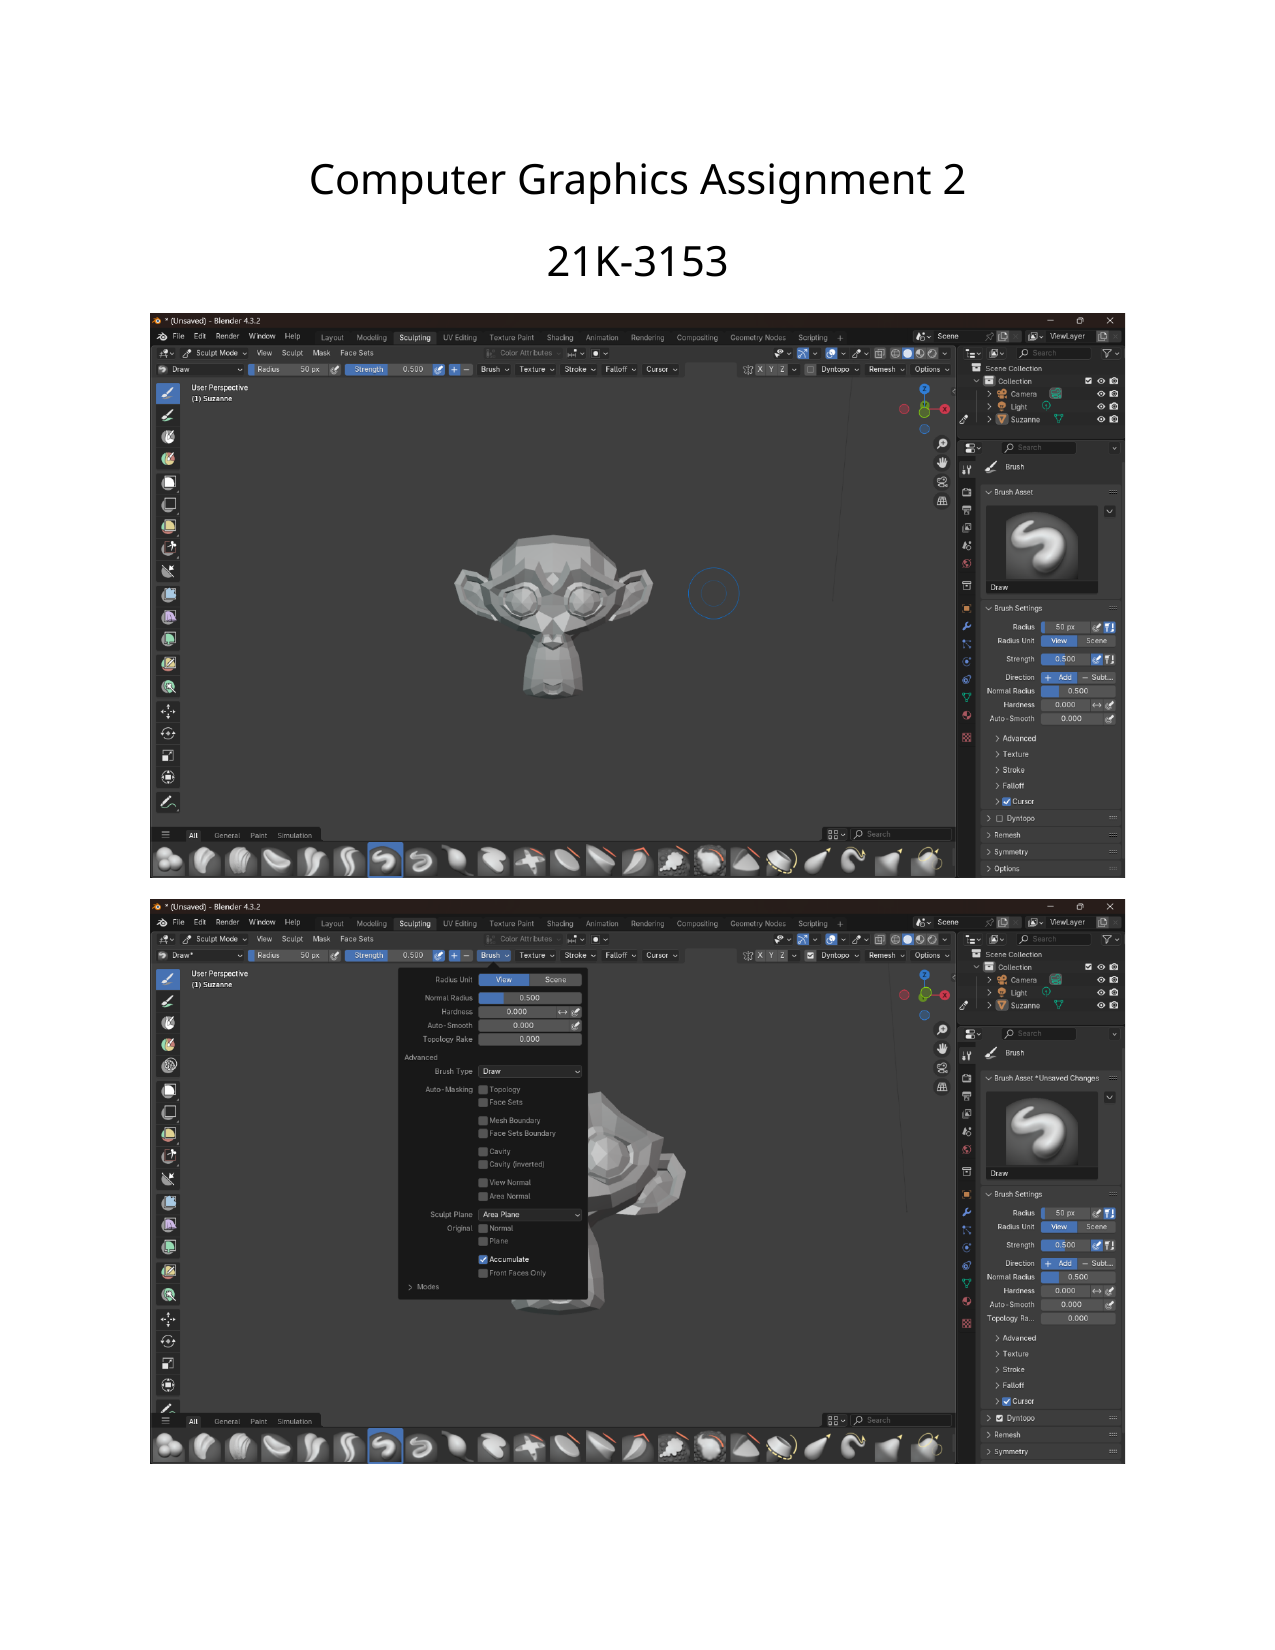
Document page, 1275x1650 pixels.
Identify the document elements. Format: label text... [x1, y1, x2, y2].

text 21K-3153 [150, 232, 1125, 289]
picture [150, 313, 1125, 878]
text Computer Graphics Assignment 2 [150, 150, 1125, 207]
picture [150, 899, 1125, 1464]
